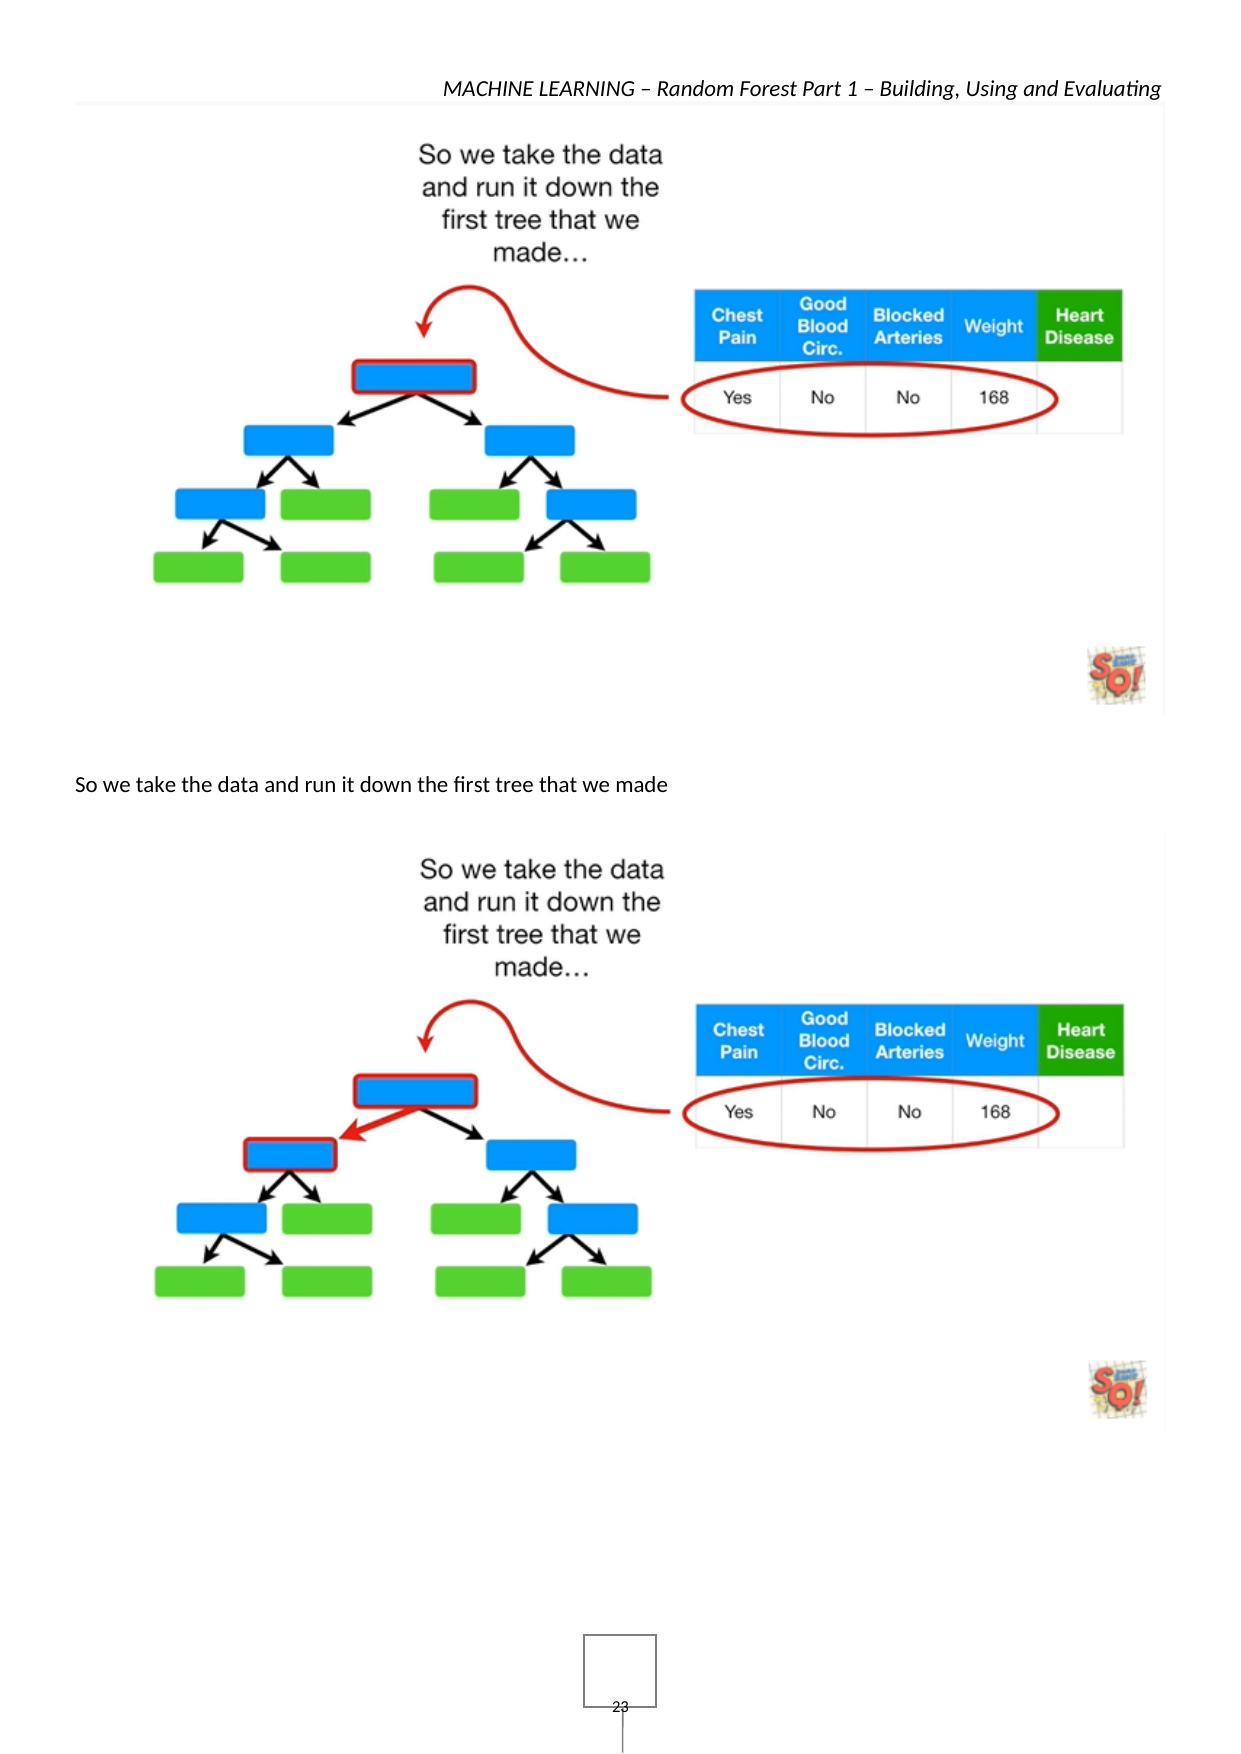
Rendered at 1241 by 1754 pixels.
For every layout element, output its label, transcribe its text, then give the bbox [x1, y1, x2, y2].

text So we take the data and run it down the first tree that we made [75, 770, 1165, 798]
picture [75, 826, 1166, 1432]
picture [75, 101, 1166, 715]
